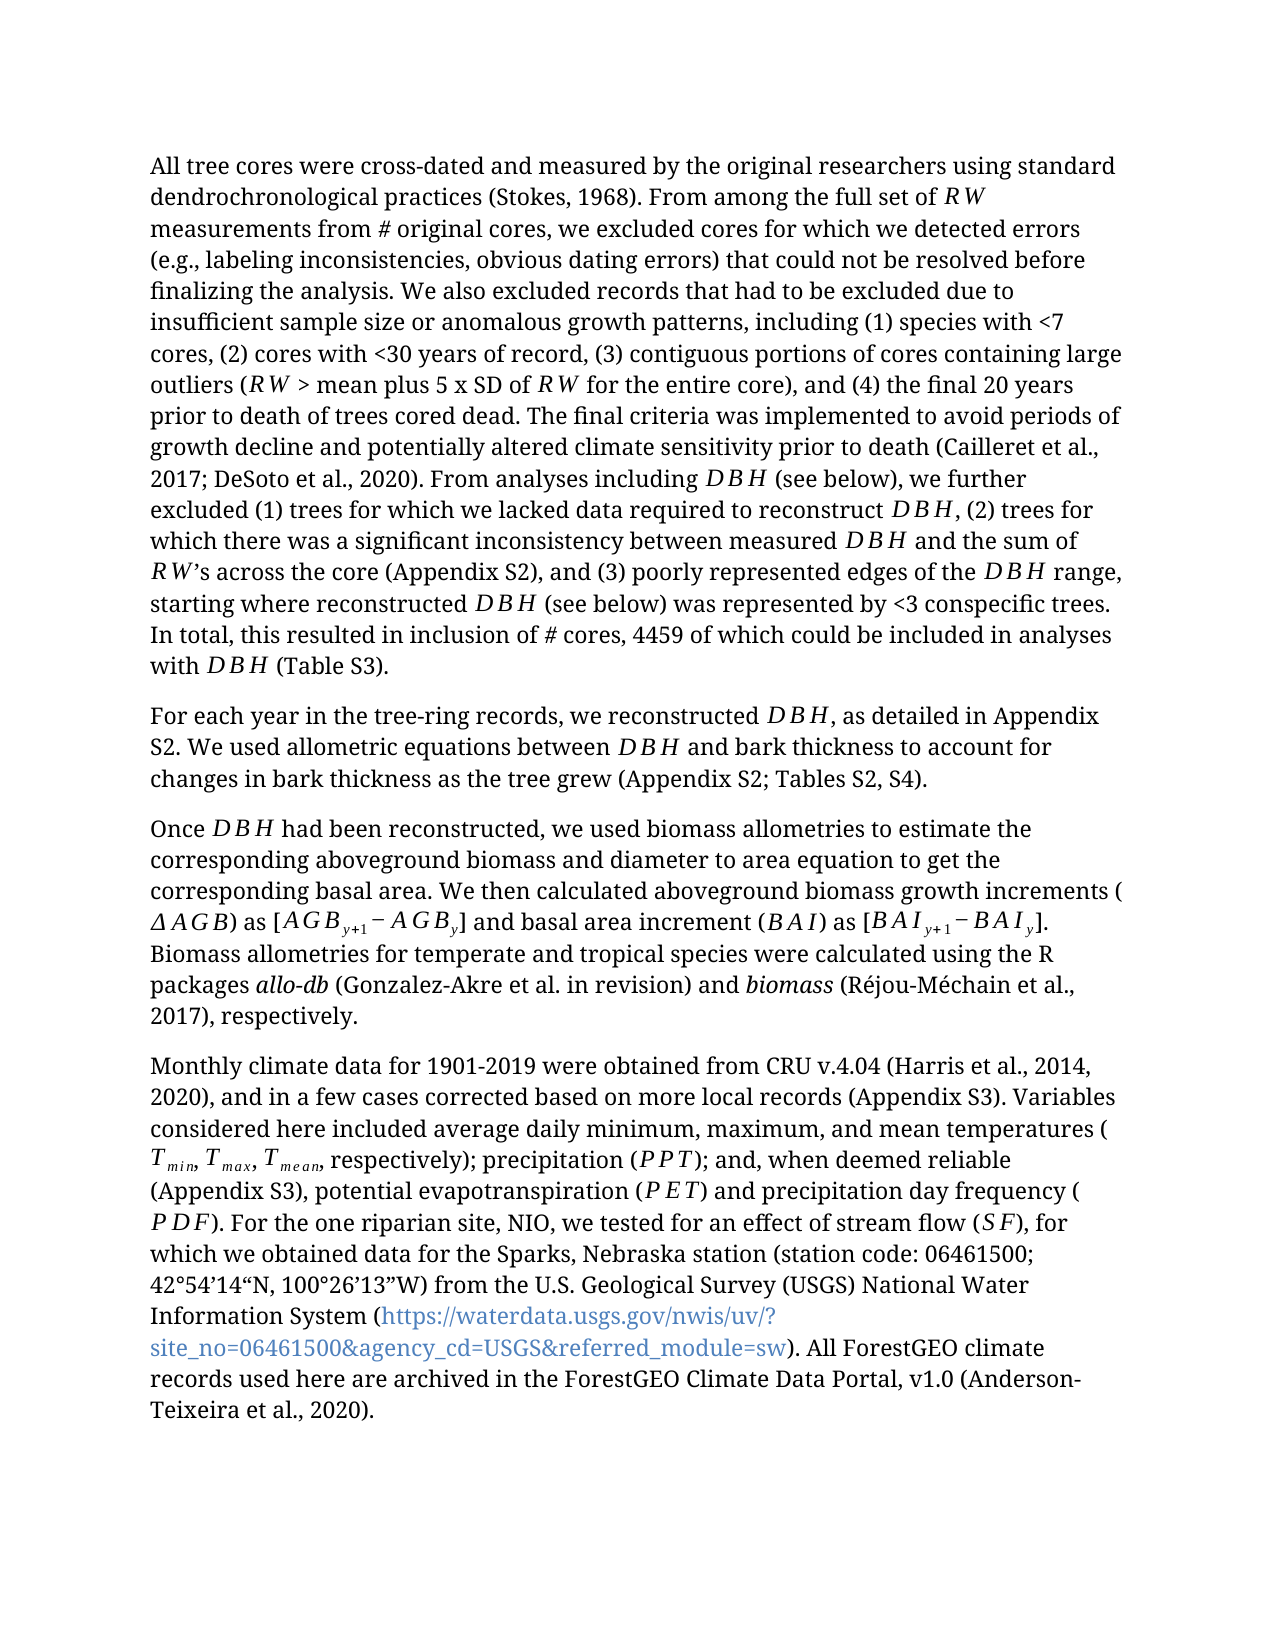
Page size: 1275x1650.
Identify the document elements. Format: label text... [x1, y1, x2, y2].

text Once had been reconstructed, we used biomass allometries to estimate the corresponding aboveground biomass and diameter to area equation to get the corresponding basal area. We then calculated aboveground biomass growth increments () as [] and basal area increment () as []. Biomass allometries for temperate and tropical species were calculated using the R packages allo-db (Gonzalez-Akre et al. in revision) and biomass (Réjou-Méchain et al., 2017), respectively. [150, 812, 1125, 1031]
text For each year in the tree-ring records, we reconstructed , as detailed in Appendix S2. We used allometric equations between and bark thickness to account for changes in bark thickness as the tree grew (Appendix S2; Tables S2, S4). [150, 700, 1125, 794]
text All tree cores were cross-dated and measured by the original researchers using standard dendrochronological practices (Stokes, 1968). From among the full set of measurements from # original cores, we excluded cores for which we detected errors (e.g., labeling inconsistencies, obvious dating errors) that could not be resolved before finalizing the analysis. We also excluded records that had to be excluded due to insufficient sample size or anomalous growth patterns, including (1) species with <7 cores, (2) cores with <30 years of record, (3) contiguous portions of cores containing large outliers ( > mean plus 5 x SD of for the entire core), and (4) the final 20 years prior to death of trees cored dead. The final criteria was implemented to avoid periods of growth decline and potentially altered climate sensitivity prior to death (Cailleret et al., 2017; DeSoto et al., 2020). From analyses including (see below), we further excluded (1) trees for which we lacked data required to reconstruct , (2) trees for which there was a significant inconsistency between measured and the sum of ’s across the core (Appendix S2), and (3) poorly represented edges of the range, starting where reconstructed (see below) was represented by <3 conspecific trees. In total, this resulted in inclusion of # cores, 4459 of which could be included in analyses with (Table S3). [150, 150, 1125, 681]
text Monthly climate data for 1901-2019 were obtained from CRU v.4.04 (Harris et al., 2014, 2020), and in a few cases corrected based on more local records (Appendix S3). Variables considered here included average daily minimum, maximum, and mean temperatures (, , , respectively); precipitation (); and, when deemed reliable (Appendix S3), potential evapotranspiration () and precipitation day frequency (). For the one riparian site, NIO, we tested for an effect of stream flow (), for which we obtained data for the Sparks, Nebraska station (station code: 06461500; 42°54’14“N, 100°26’13”W) from the U.S. Geological Survey (USGS) National Water Information System (https://waterdata.usgs.gov/nwis/uv/?site_no=06461500&agency_cd=USGS&referred_module=sw). All ForestGEO climate records used here are archived in the ForestGEO Climate Data Portal, v1.0 (Anderson-Teixeira et al., 2020). [150, 1050, 1125, 1425]
